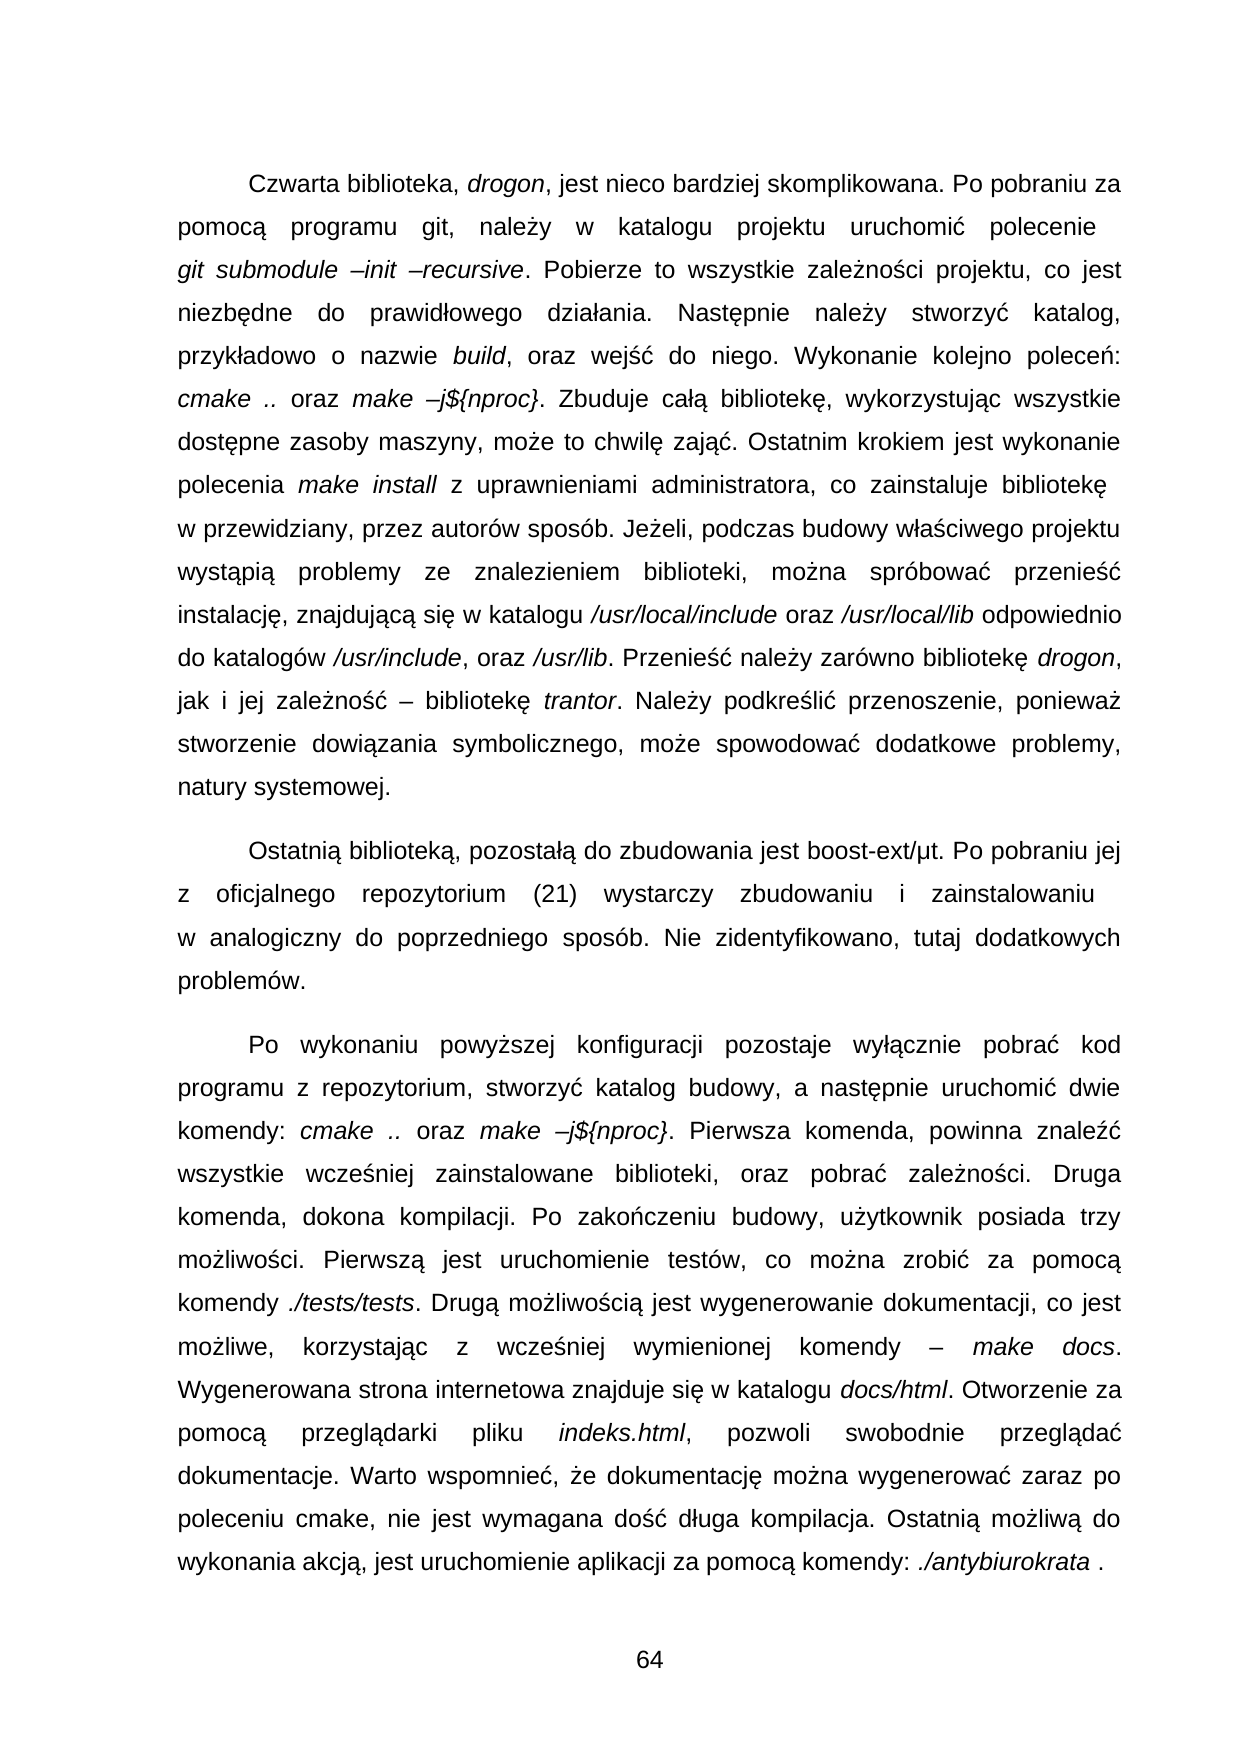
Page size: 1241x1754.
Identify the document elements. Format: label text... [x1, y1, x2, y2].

text Po wykonaniu powyższej konfiguracji pozostaje wyłącznie pobrać kod programu z repozytorium, stworzyć katalog budowy, a następnie uruchomić dwie komendy: cmake .. oraz make –j${nproc}. Pierwsza komenda, powinna znaleźć wszystkie wcześniej zainstalowane biblioteki, oraz pobrać zależności. Druga komenda, dokona kompilacji. Po zakończeniu budowy, użytkownik posiada trzy możliwości. Pierwszą jest uruchomienie testów, co można zrobić za pomocą komendy ./tests/tests. Drugą możliwością jest wygenerowanie dokumentacji, co jest możliwe, korzystając z wcześniej wymienionej komendy – make docs. Wygenerowana strona internetowa znajduje się w katalogu docs/html. Otworzenie za pomocą przeglądarki pliku indeks.html, pozwoli swobodnie przeglądać dokumentacje. Warto wspomnieć, że dokumentację można wygenerować zaraz po poleceniu cmake, nie jest wymagana dość długa kompilacja. Ostatnią możliwą do wykonania akcją, jest uruchomienie aplikacji za pomocą komendy: ./antybiurokrata . [177, 1029, 1122, 1576]
text Ostatnią biblioteką, pozostałą do zbudowania jest boost-ext/μt. Po pobraniu jej z oficjalnego repozytorium wystarczy zbudowaniu i zainstalowaniu w analogiczny do poprzedniego sposób. Nie zidentyfikowano, tutaj dodatkowych problemów. [177, 836, 1122, 994]
text Czwarta biblioteka, drogon, jest nieco bardziej skomplikowana. Po pobraniu za pomocą programu git, należy w katalogu projektu uruchomić polecenie git submodule –init –recursive. Pobierze to wszystkie zależności projektu, co jest niezbędne do prawidłowego działania. Następnie należy stworzyć katalog, przykładowo o nazwie build, oraz wejść do niego. Wykonanie kolejno poleceń: cmake .. oraz make –j${nproc}. Zbuduje całą bibliotekę, wykorzystując wszystkie dostępne zasoby maszyny, może to chwilę zająć. Ostatnim krokiem jest wykonanie polecenia make install z uprawnieniami administratora, co zainstaluje bibliotekę w przewidziany, przez autorów sposób. Jeżeli, podczas budowy właściwego projektu wystąpią problemy ze znalezieniem biblioteki, można spróbować przenieść instalację, znajdującą się w katalogu /usr/local/include oraz /usr/local/lib odpowiednio do katalogów /usr/include, oraz /usr/lib. Przenieść należy zarówno bibliotekę drogon, jak i jej zależność – bibliotekę trantor. Należy podkreślić przenoszenie, ponieważ stworzenie dowiązania symbolicznego, może spowodować dodatkowe problemy, natury systemowej. [177, 168, 1122, 801]
